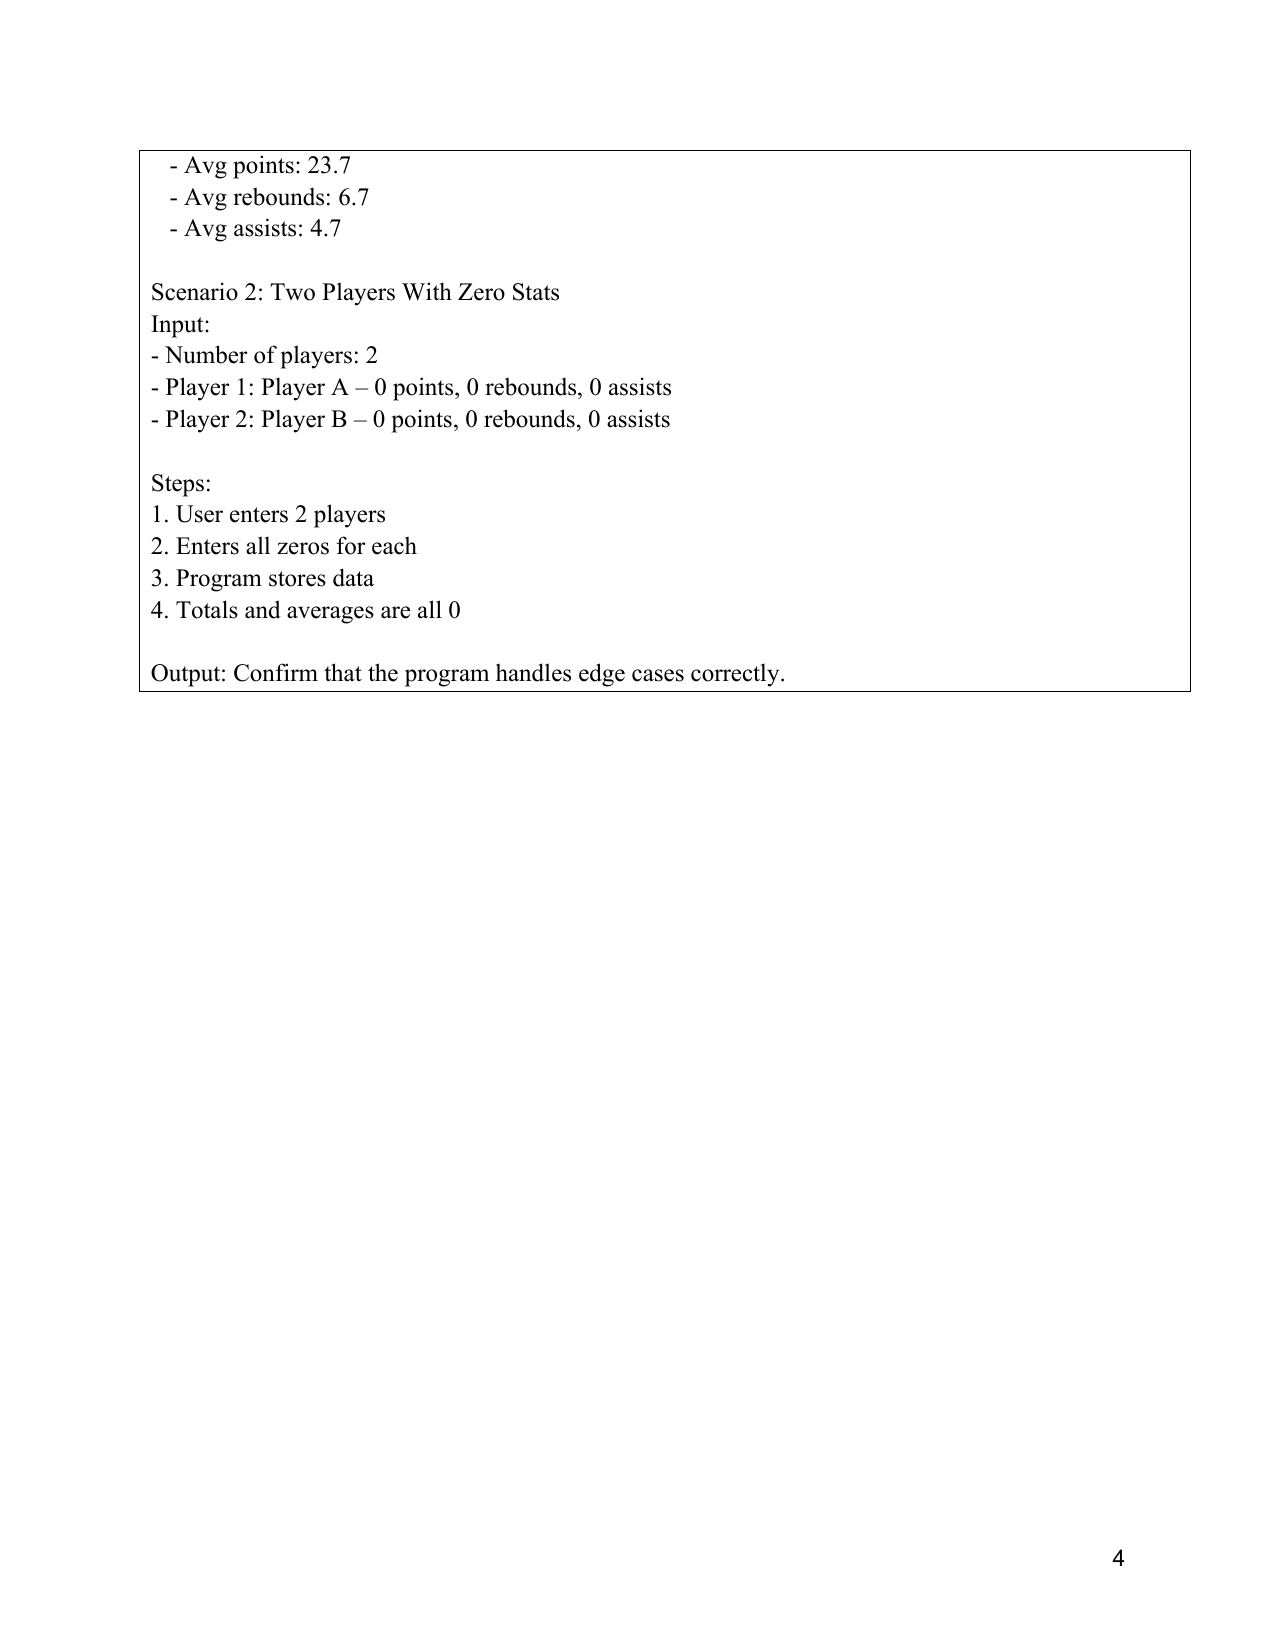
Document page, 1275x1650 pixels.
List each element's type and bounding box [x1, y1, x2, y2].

table_cell [140, 151, 1190, 691]
